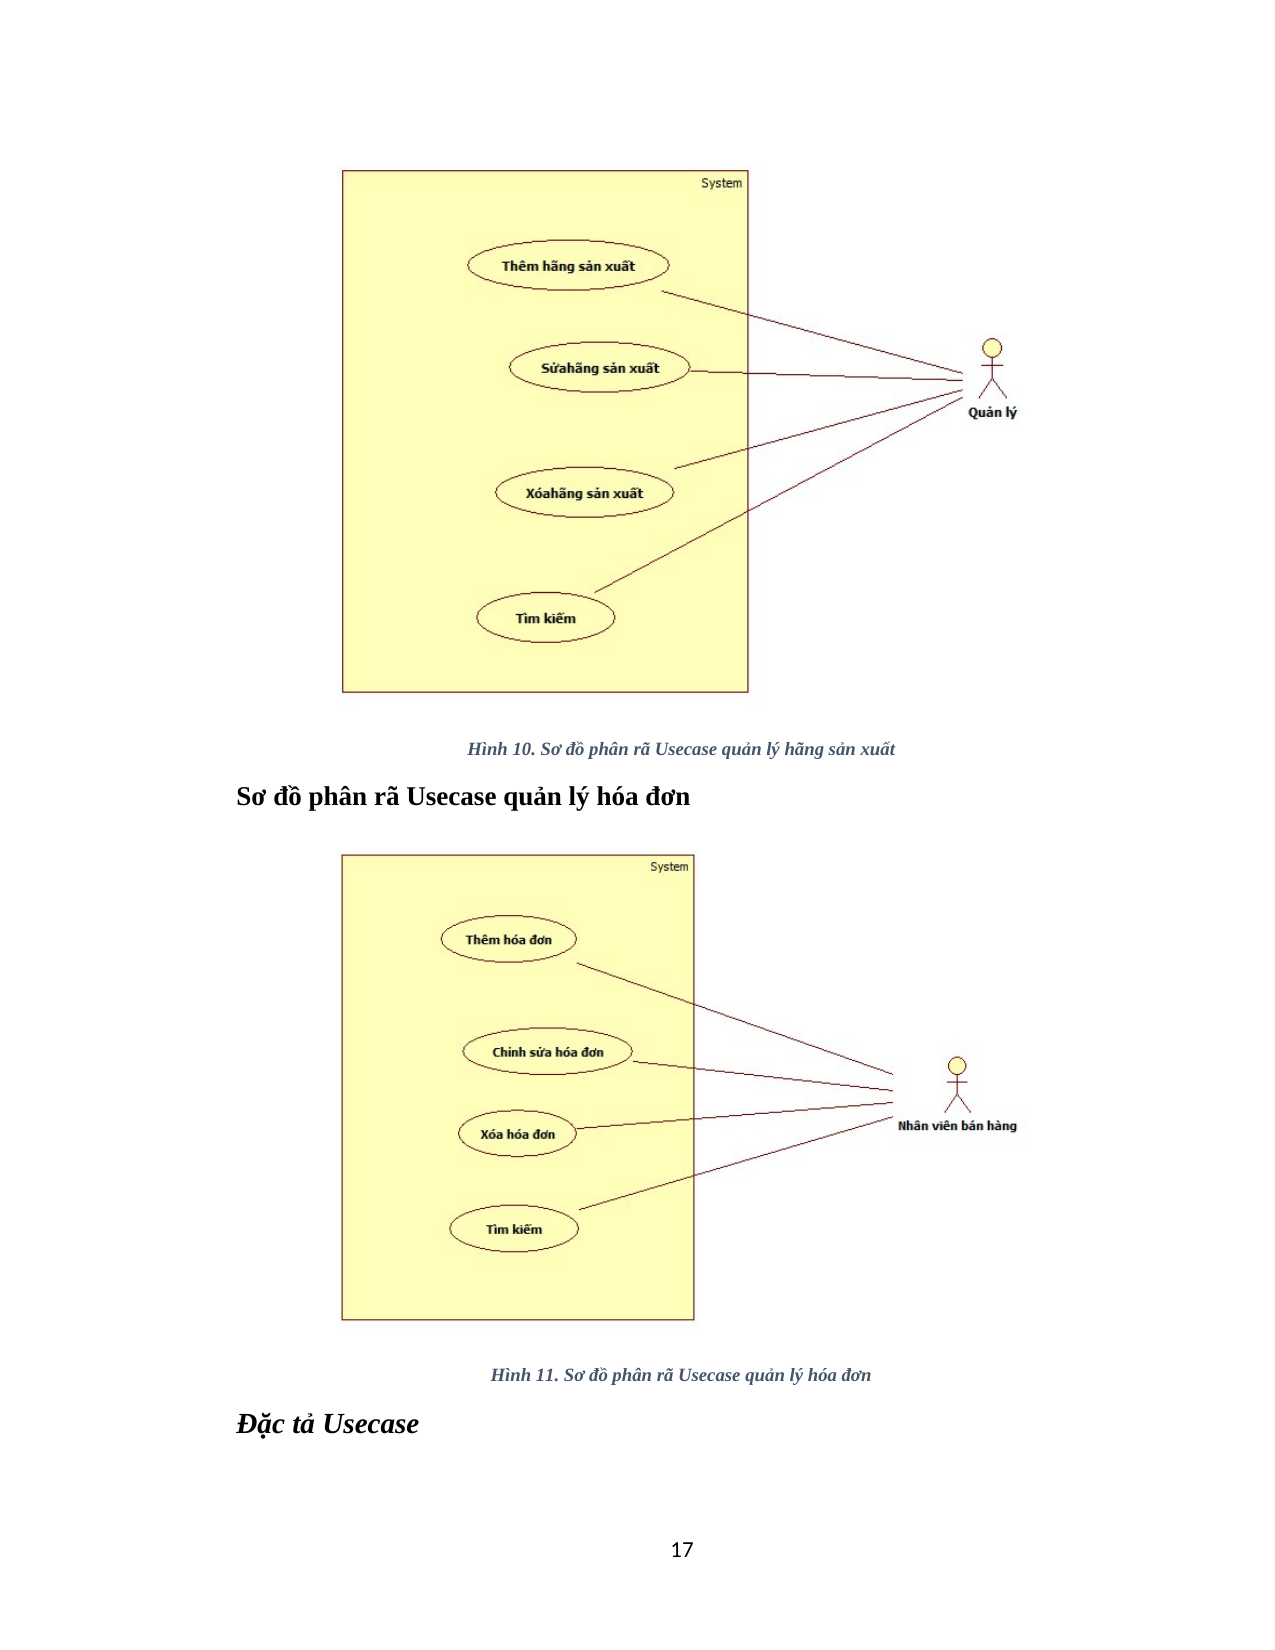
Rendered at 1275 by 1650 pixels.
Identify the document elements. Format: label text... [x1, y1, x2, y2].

text Sơ đồ phân rã Usecase quản lý hóa đơn [236, 780, 1127, 811]
picture [320, 833, 1043, 1342]
subtitle Đặc tả Usecase [236, 1406, 1127, 1439]
text Hình 11. Sơ đồ phân rã Usecase quản lý hóa đơn [236, 1364, 1127, 1385]
text Hình 10. Sơ đồ phân rã Usecase quản lý hãng sản xuất [236, 738, 1127, 759]
picture [319, 147, 1045, 716]
